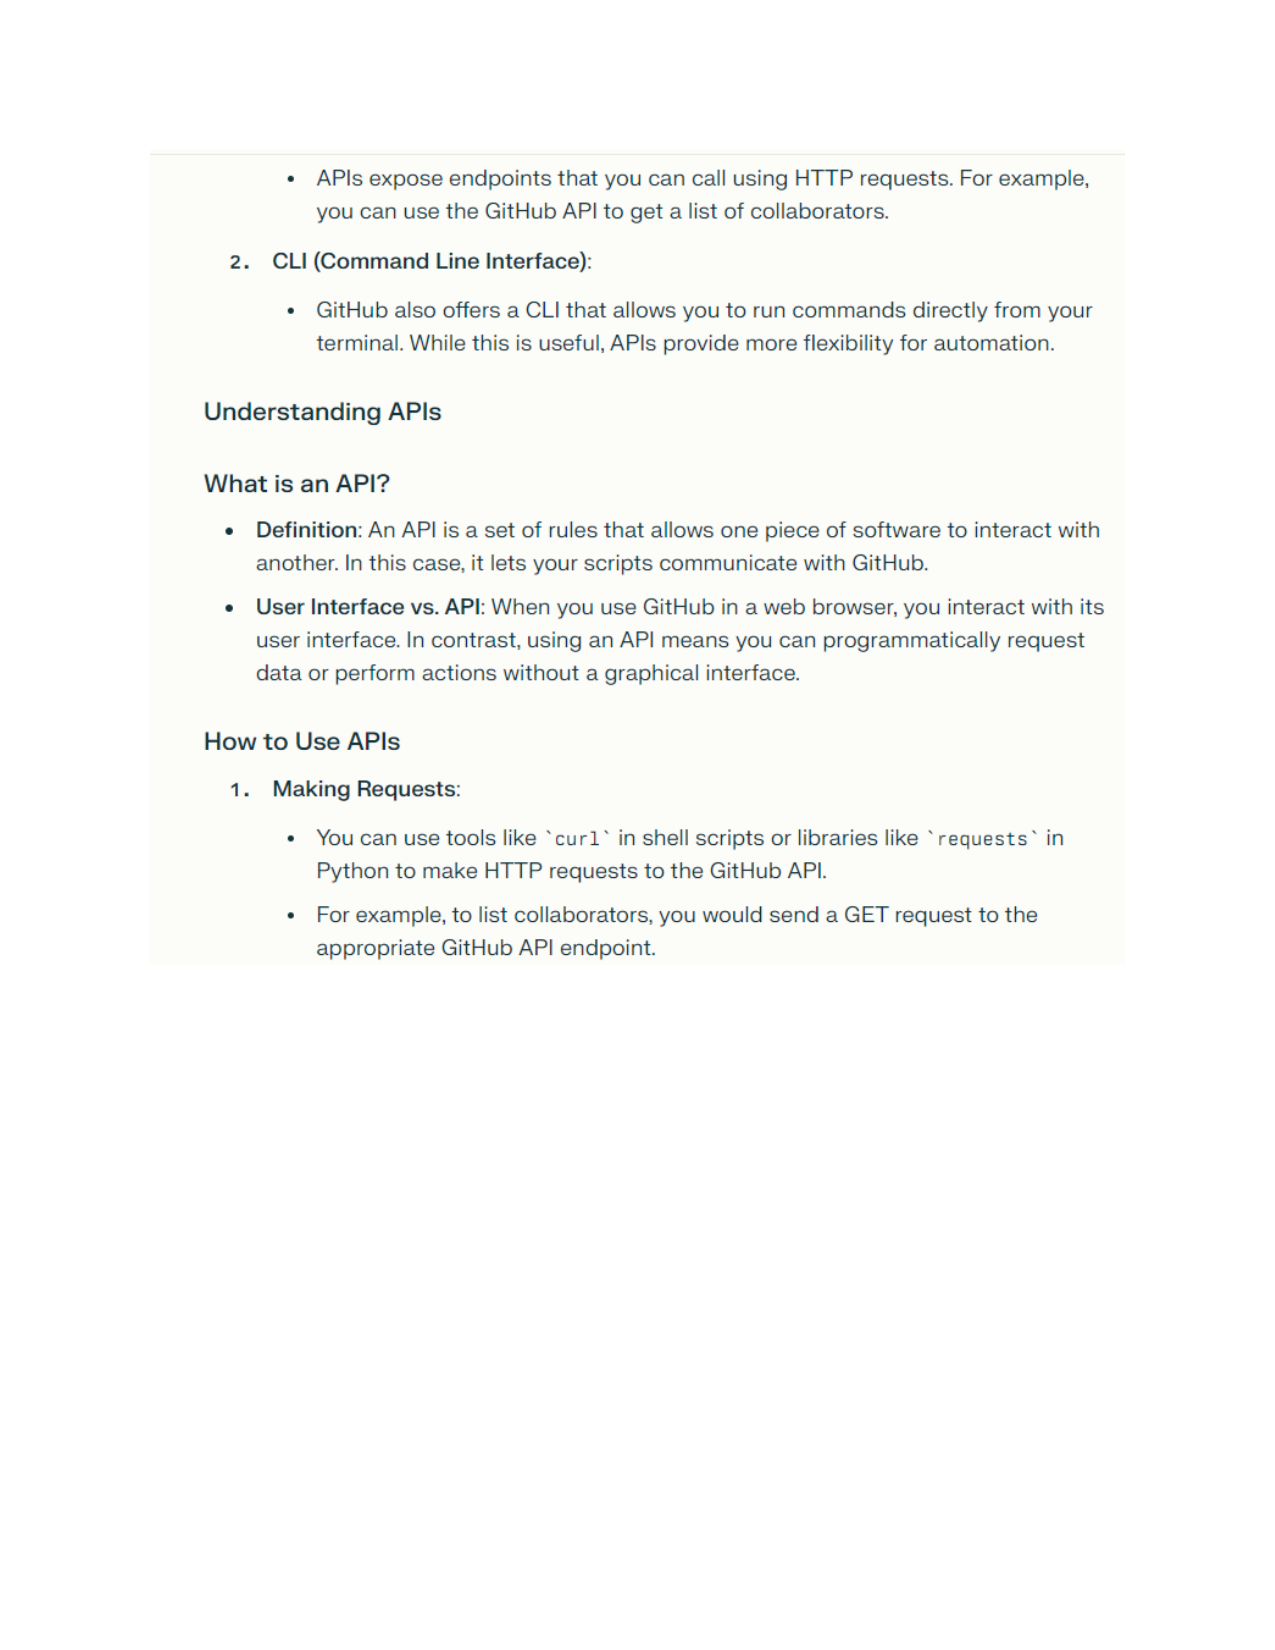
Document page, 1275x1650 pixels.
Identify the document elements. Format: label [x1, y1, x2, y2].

picture [150, 150, 1125, 965]
